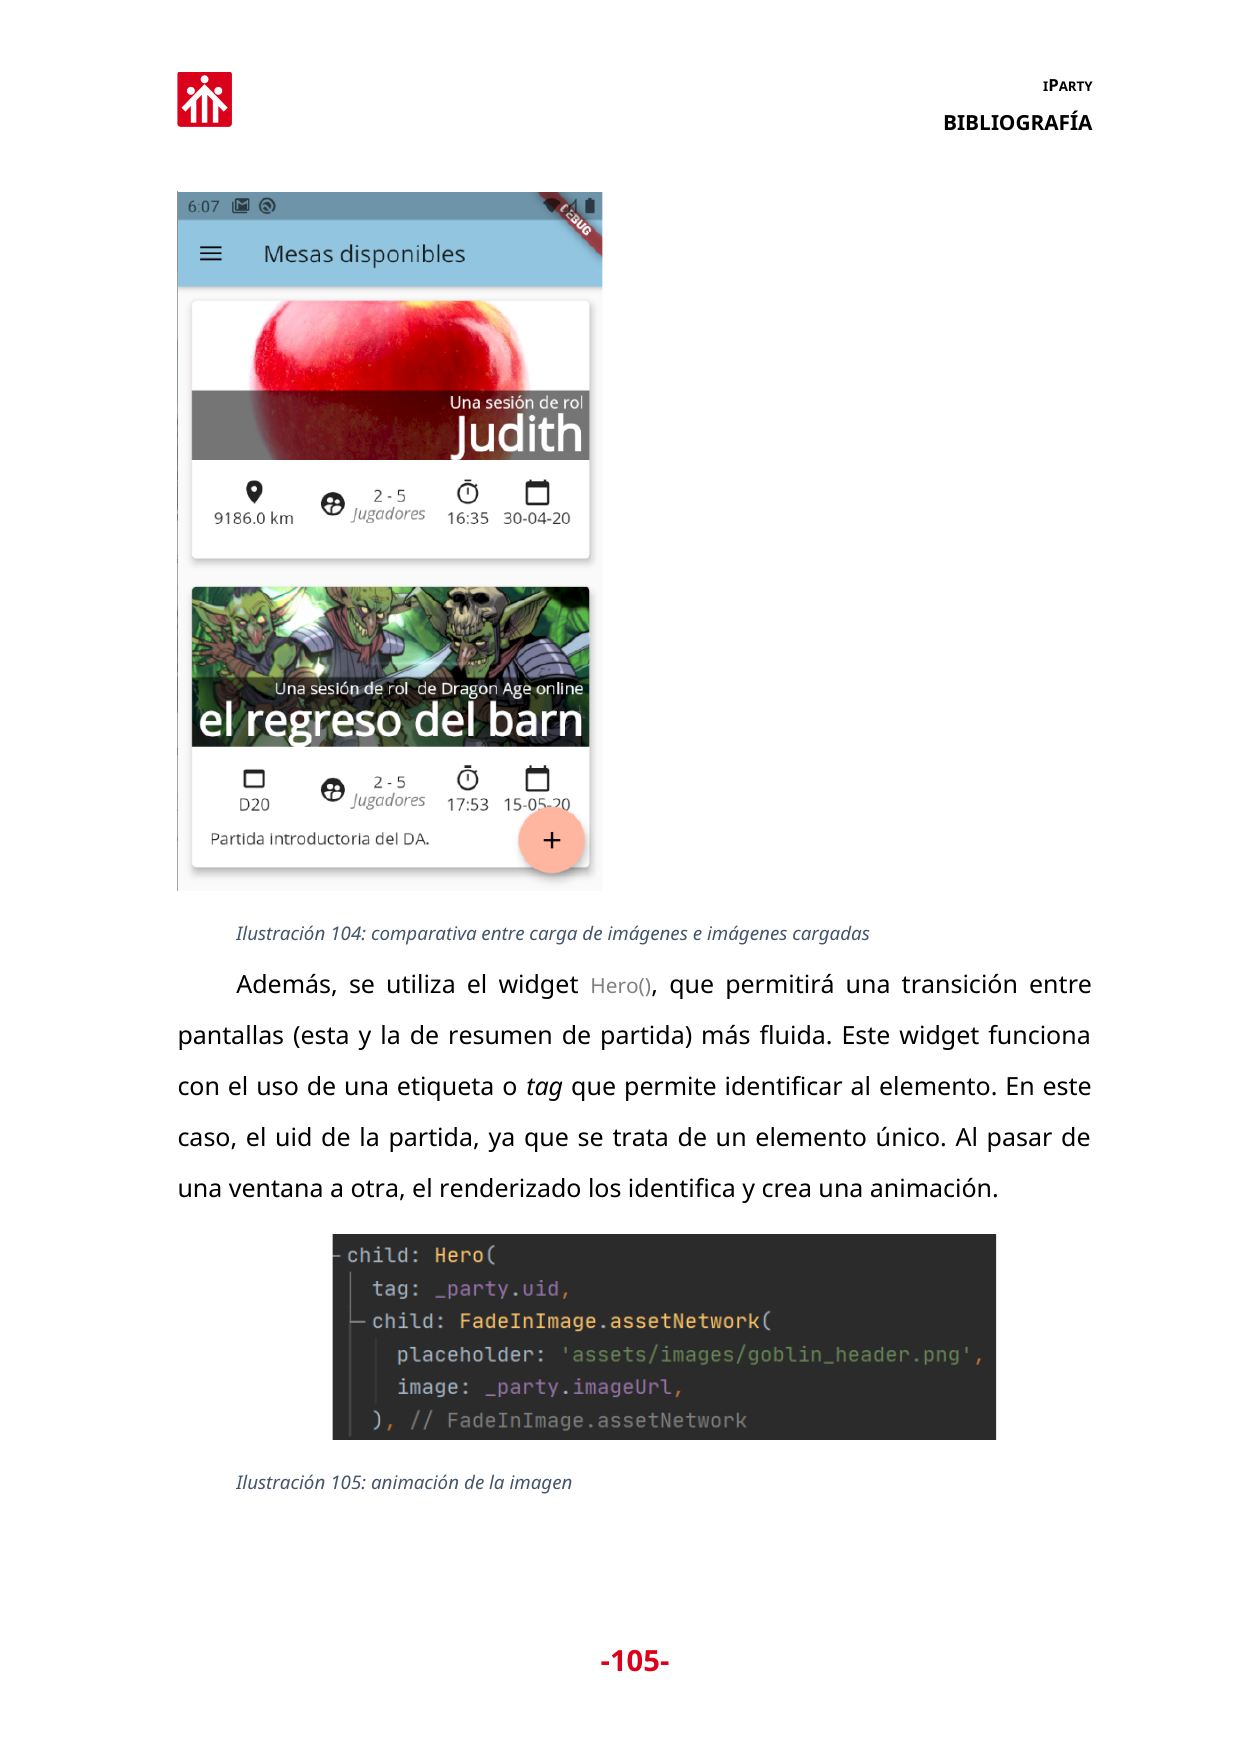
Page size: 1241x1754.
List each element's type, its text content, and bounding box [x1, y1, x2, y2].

picture [177, 72, 232, 127]
text Además, se utiliza el widget Hero(), que permitirá una transición entre pantallas (esta y la de resumen de partida) más fluida. Este widget funciona con el uso de una etiqueta o tag que permite identificar al elemento. En este caso, el uid de la partida, ya que se trata de un elemento único. Al pasar de una ventana a otra, el renderizado los identifica y crea una animación. [177, 967, 1092, 1205]
picture [332, 1234, 997, 1440]
picture [177, 191, 603, 891]
